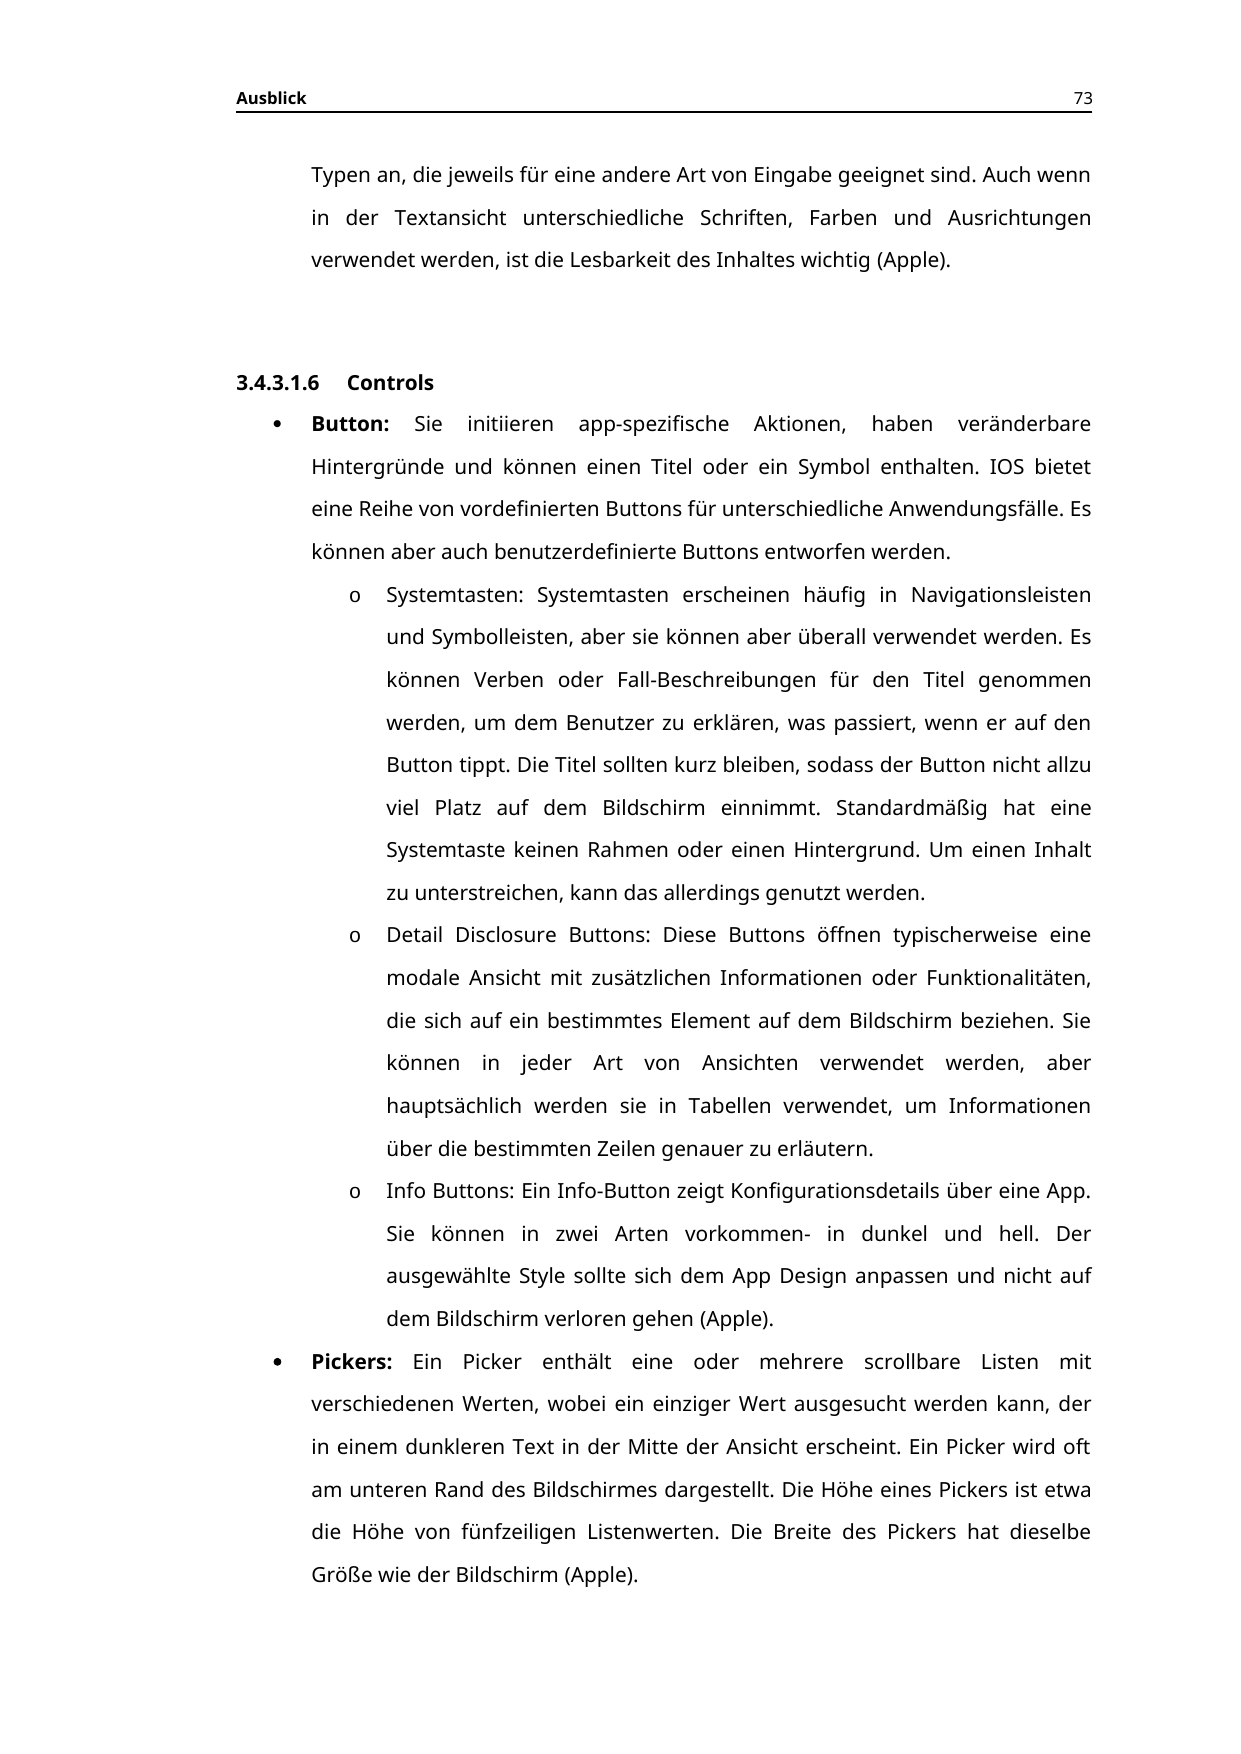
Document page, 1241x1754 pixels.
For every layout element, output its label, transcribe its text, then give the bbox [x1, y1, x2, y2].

subtitle Controls [236, 368, 1092, 397]
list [274, 160, 1092, 274]
list Info Buttons: Ein Info-Button zeigt Konfigurationsdetails über eine App. Sie können in zwei Arten vorkommen- in dunkel und hell. Der ausgewählte Style sollte sich dem App Design anpassen und nicht auf dem Bildschirm verloren gehen (Apple). [349, 1176, 1092, 1333]
list Systemtasten: Systemtasten erscheinen häufig in Navigationsleisten und Symbolleisten, aber sie können aber überall verwendet werden. Es können Verben oder Fall-Beschreibungen für den Titel genommen werden, um dem Benutzer zu erklären, was passiert, wenn er auf den Button tippt. Die Titel sollten kurz bleiben, sodass der Button nicht allzu viel Platz auf dem Bildschirm einnimmt. Standardmäßig hat eine Systemtaste keinen Rahmen oder einen Hintergrund. Um einen Inhalt zu unterstreichen, kann das allerdings genutzt werden. [349, 580, 1092, 906]
list Button: Sie initiieren app-spezifische Aktionen, haben veränderbare Hintergründe und können einen Titel oder ein Symbol enthalten. IOS bietet eine Reihe von vordefinierten Buttons für unterschiedliche Anwendungsfälle. Es können aber auch benutzerdefinierte Buttons entworfen werden. [274, 409, 1092, 566]
list Pickers: Ein Picker enthält eine oder mehrere scrollbare Listen mit verschiedenen Werten, wobei ein einziger Wert ausgesucht werden kann, der in einem dunkleren Text in der Mitte der Ansicht erscheint. Ein Picker wird oft am unteren Rand des Bildschirmes dargestellt. Die Höhe eines Pickers ist etwa die Höhe von fünfzeiligen Listenwerten. Die Breite des Pickers hat dieselbe Größe wie der Bildschirm (Apple). [274, 1347, 1092, 1588]
list Detail Disclosure Buttons: Diese Buttons öffnen typischerweise eine modale Ansicht mit zusätzlichen Informationen oder Funktionalitäten, die sich auf ein bestimmtes Element auf dem Bildschirm beziehen. Sie können in jeder Art von Ansichten verwendet werden, aber hauptsächlich werden sie in Tabellen verwendet, um Informationen über die bestimmten Zeilen genauer zu erläutern. [349, 921, 1092, 1162]
